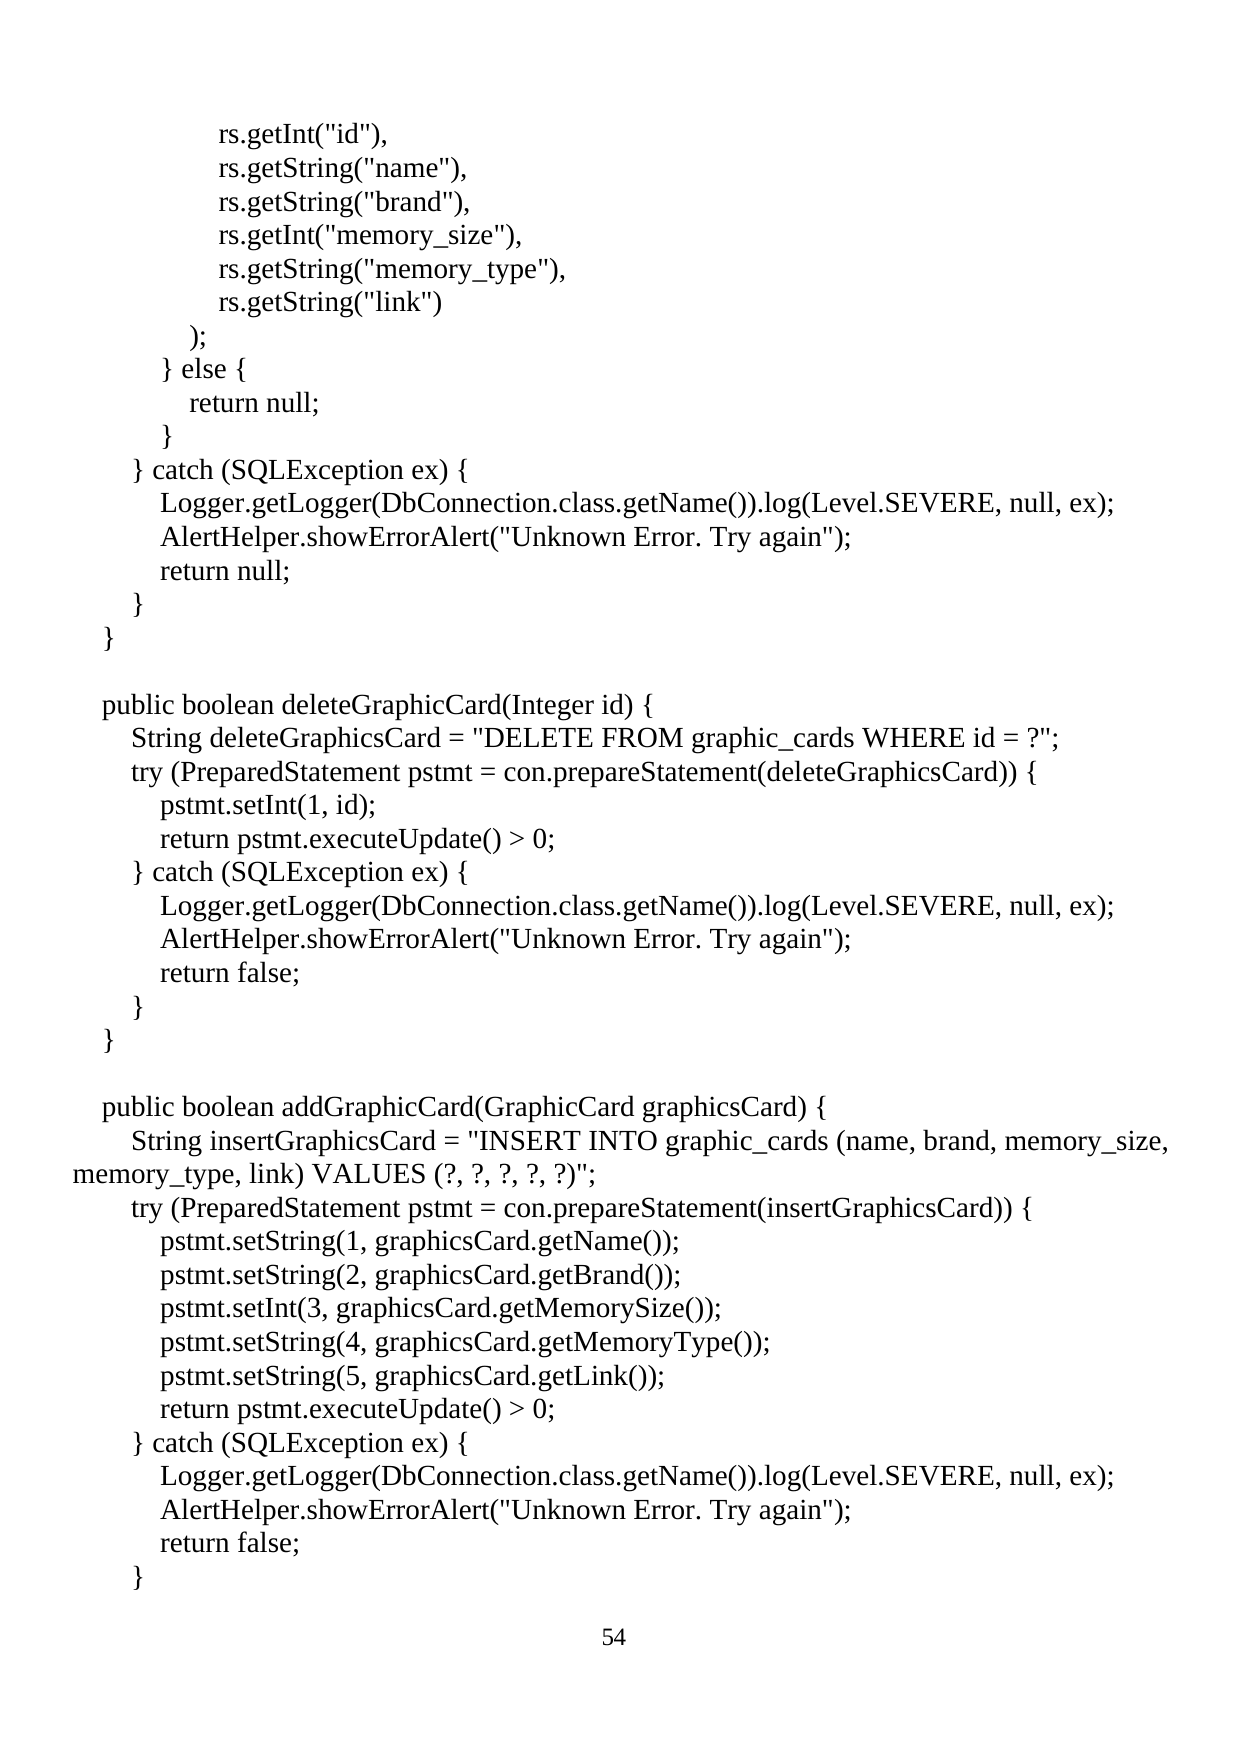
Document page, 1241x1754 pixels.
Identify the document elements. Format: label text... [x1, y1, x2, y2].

text ); [72, 318, 1192, 351]
text rs.getString("name"), [72, 150, 1192, 184]
text pstmt.setString(5, graphicsCard.getLink()); [72, 1358, 1192, 1391]
text Logger.getLogger(DbConnection.class.getName()).log(Level.SEVERE, null, ex); [72, 888, 1192, 922]
text Logger.getLogger(DbConnection.class.getName()).log(Level.SEVERE, null, ex); [72, 1458, 1192, 1492]
text pstmt.setString(1, graphicsCard.getName()); [72, 1223, 1192, 1257]
text } else { [72, 351, 1192, 385]
text } [72, 989, 1192, 1022]
text rs.getString("link") [72, 284, 1192, 318]
text Logger.getLogger(DbConnection.class.getName()).log(Level.SEVERE, null, ex); [72, 486, 1192, 519]
text public boolean deleteGraphicCard(Integer id) { [72, 687, 1192, 720]
text return pstmt.executeUpdate() > 0; [72, 1391, 1192, 1425]
text return pstmt.executeUpdate() > 0; [72, 821, 1192, 854]
text public boolean addGraphicCard(GraphicCard graphicsCard) { [72, 1089, 1192, 1123]
text pstmt.setString(2, graphicsCard.getBrand()); [72, 1257, 1192, 1291]
text } [72, 1559, 1192, 1592]
text String deleteGraphicsCard = "DELETE FROM graphic_cards WHERE id = ?"; [72, 720, 1192, 754]
text } [72, 586, 1192, 620]
text } catch (SQLException ex) { [72, 854, 1192, 888]
text pstmt.setInt(1, id); [72, 787, 1192, 821]
text rs.getString("brand"), [72, 184, 1192, 217]
text rs.getInt("id"), [72, 117, 1192, 150]
text return null; [72, 553, 1192, 586]
text try (PreparedStatement pstmt = con.prepareStatement(deleteGraphicsCard)) { [72, 754, 1192, 787]
text } [72, 418, 1192, 452]
text return false; [72, 1525, 1192, 1559]
text } catch (SQLException ex) { [72, 452, 1192, 486]
text } [72, 620, 1192, 653]
text AlertHelper.showErrorAlert("Unknown Error. Try again"); [72, 519, 1192, 553]
text AlertHelper.showErrorAlert("Unknown Error. Try again"); [72, 1492, 1192, 1525]
text pstmt.setInt(3, graphicsCard.getMemorySize()); [72, 1291, 1192, 1324]
text rs.getInt("memory_size"), [72, 217, 1192, 251]
text String insertGraphicsCard = "INSERT INTO graphic_cards (name, brand, memory_size, memory_type, link) VALUES (?, ?, ?, ?, ?)"; [72, 1123, 1192, 1190]
text rs.getString("memory_type"), [72, 251, 1192, 284]
text return false; [72, 955, 1192, 989]
text return null; [72, 385, 1192, 418]
text try (PreparedStatement pstmt = con.prepareStatement(insertGraphicsCard)) { [72, 1190, 1192, 1223]
text AlertHelper.showErrorAlert("Unknown Error. Try again"); [72, 922, 1192, 955]
text pstmt.setString(4, graphicsCard.getMemoryType()); [72, 1324, 1192, 1358]
text } catch (SQLException ex) { [72, 1425, 1192, 1458]
text } [72, 1022, 1192, 1056]
